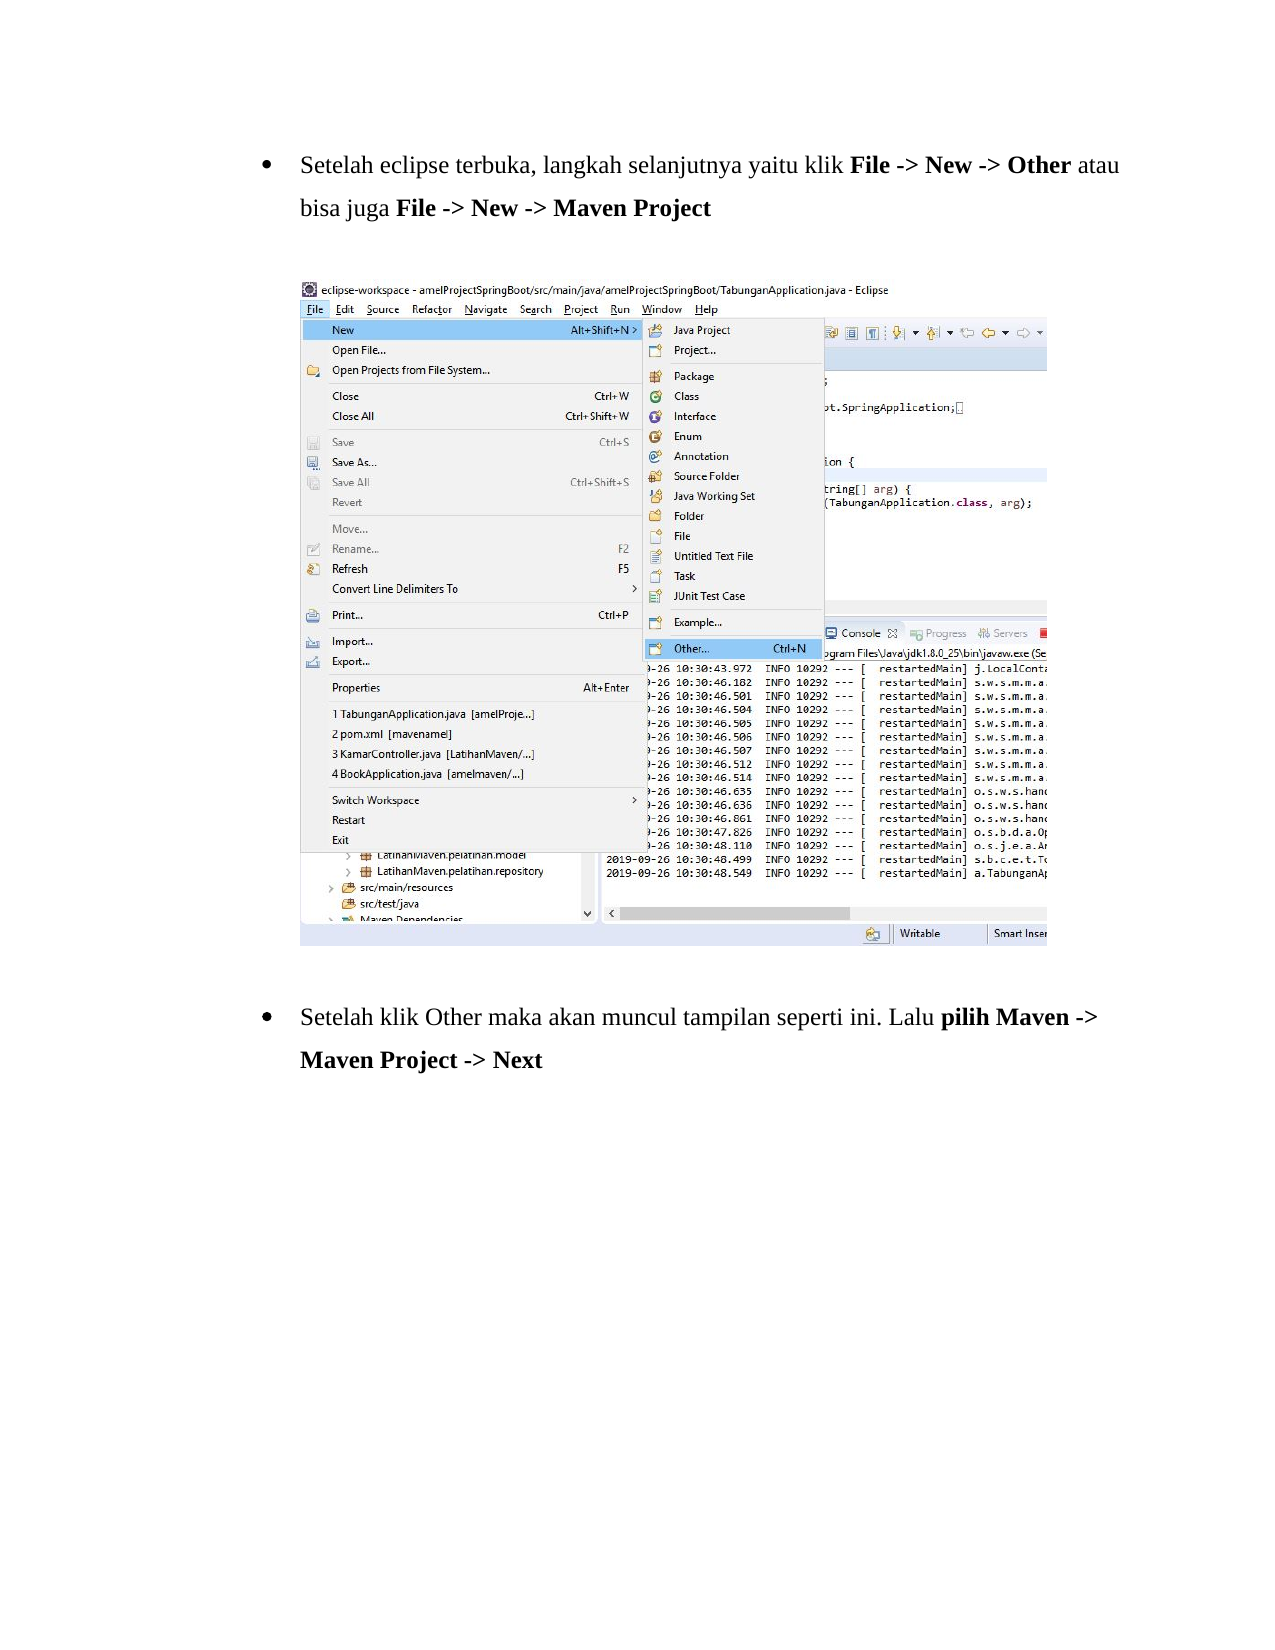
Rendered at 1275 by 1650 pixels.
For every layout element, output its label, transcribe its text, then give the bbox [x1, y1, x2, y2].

list Setelah eclipse terbuka, langkah selanjutnya yaitu klik File -> New -> Other atau bisa juga File -> New -> Maven Project [262, 150, 1125, 222]
picture [300, 279, 1047, 946]
list Setelah klik Other maka akan muncul tampilan seperti ini. Lalu pilih Maven -> Maven Project -> Next [262, 1002, 1125, 1074]
